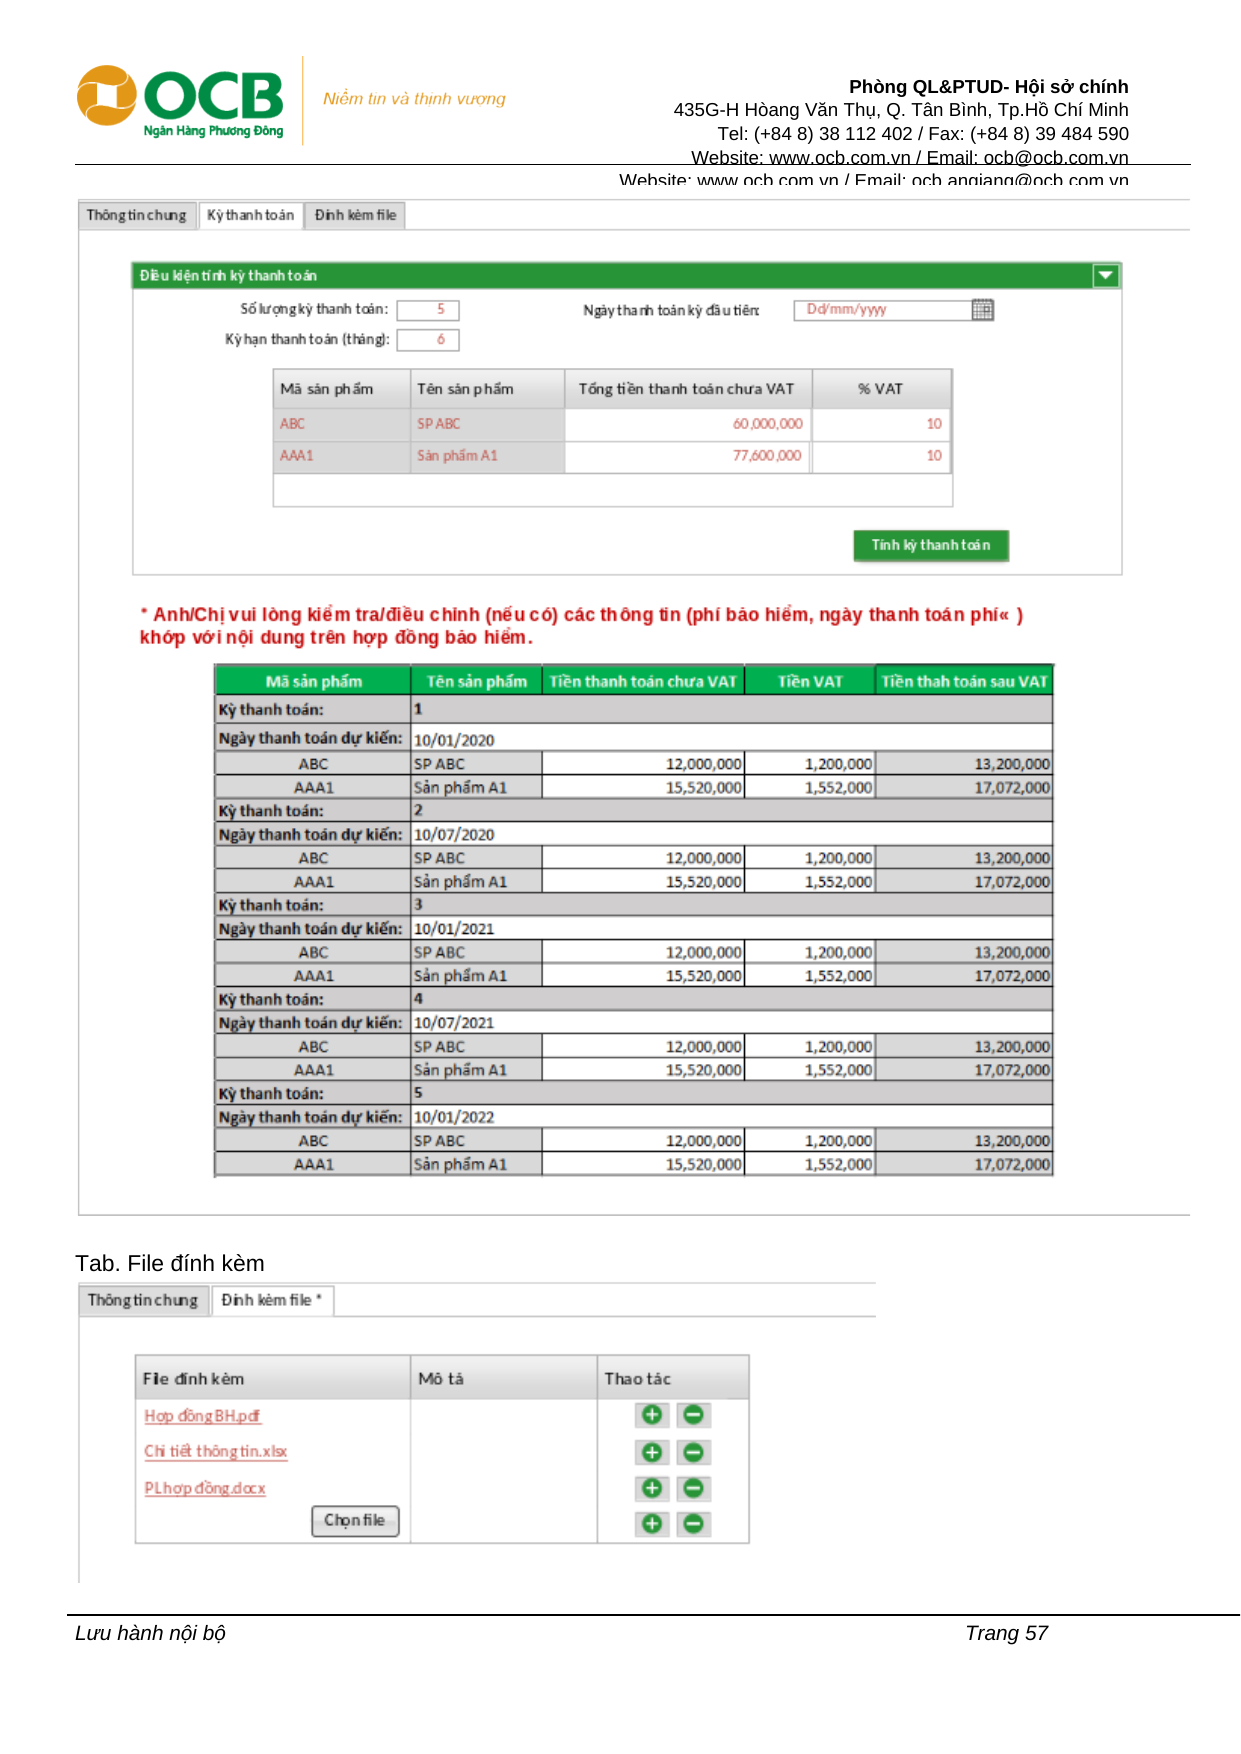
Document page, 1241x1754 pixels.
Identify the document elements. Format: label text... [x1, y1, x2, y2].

text Tab. File đính kèm [75, 1249, 1191, 1276]
picture [67, 56, 537, 146]
